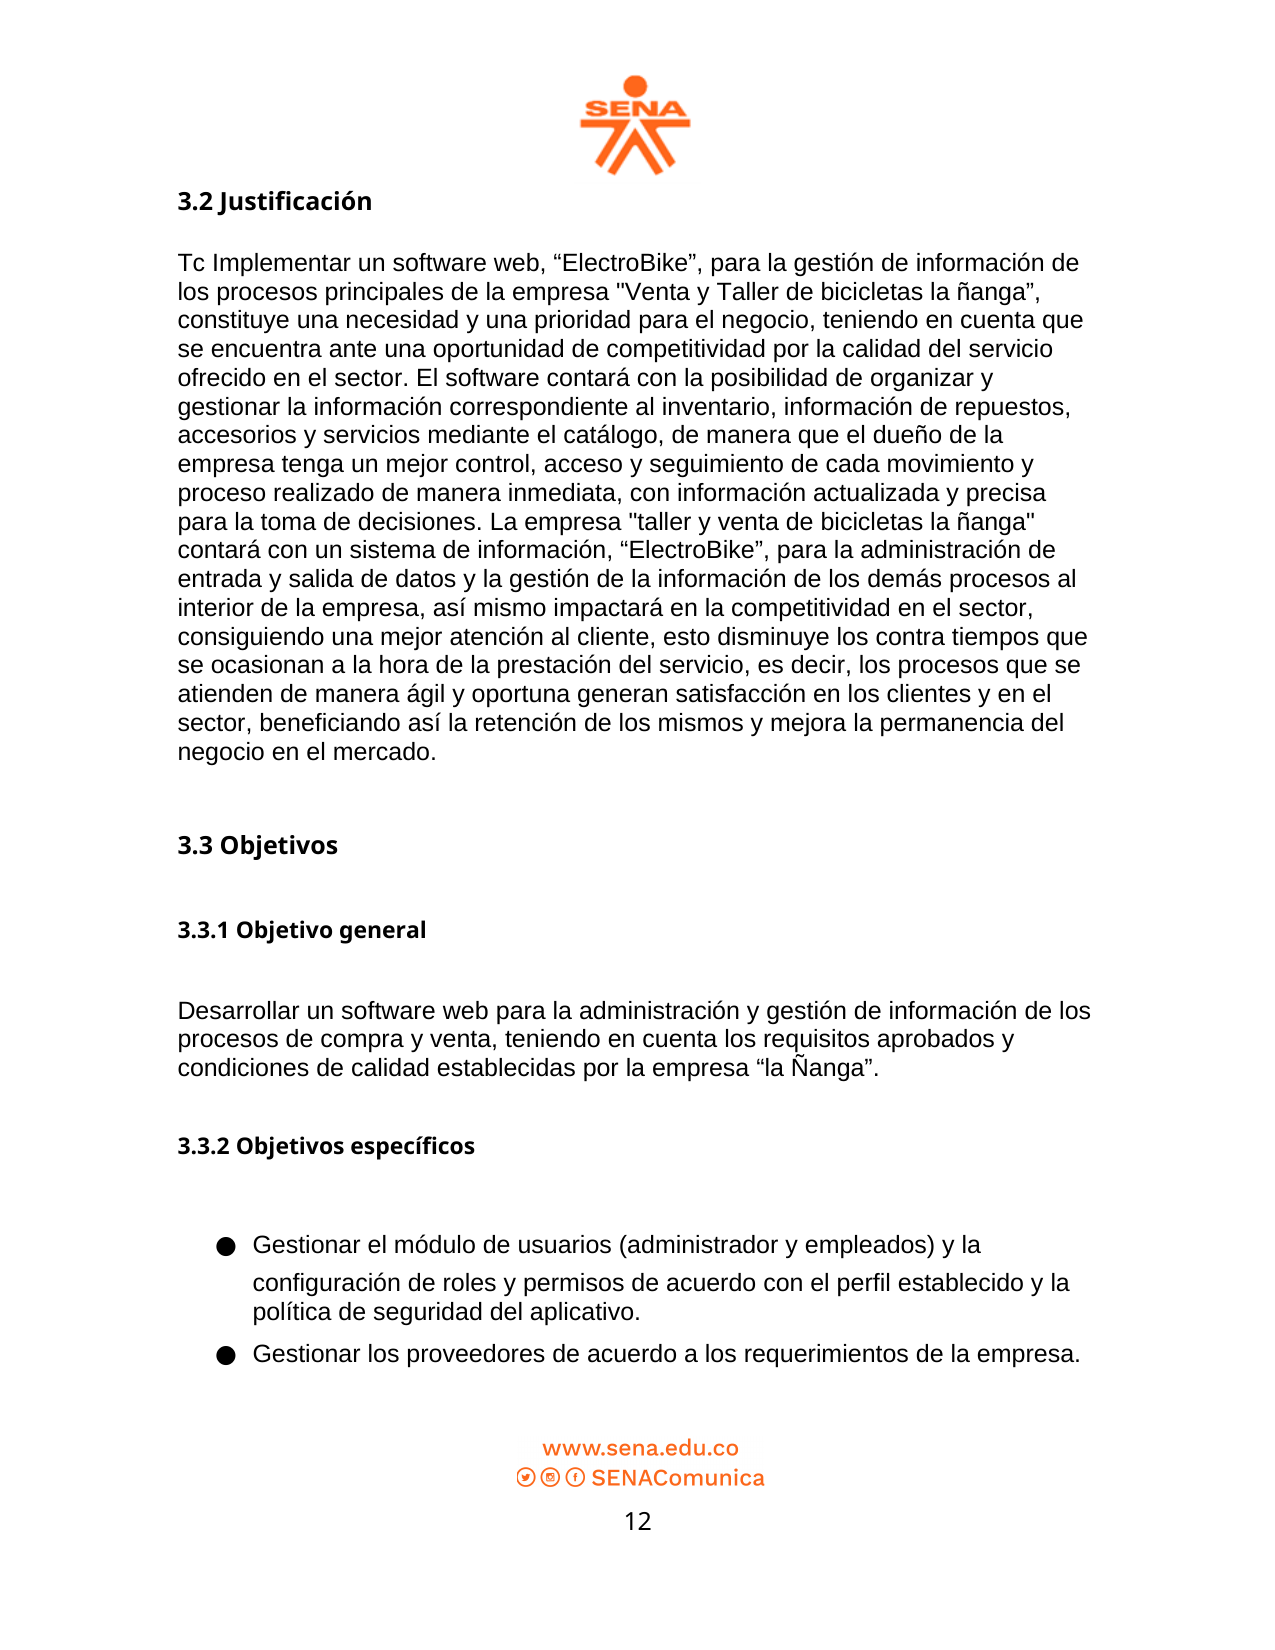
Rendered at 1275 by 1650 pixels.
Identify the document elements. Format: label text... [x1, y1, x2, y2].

text 3.2 Justificación [177, 183, 1098, 218]
list Gestionar el módulo de usuarios (administrador y empleados) y la configuración de roles y permisos de acuerdo con el perfil establecido y la política de seguridad del aplicativo. [215, 1217, 1098, 1326]
list Gestionar los proveedores de acuerdo a los requerimientos de la empresa. [215, 1326, 1098, 1377]
text 3.3.1 Objetivo general [177, 914, 1098, 946]
picture [517, 1436, 765, 1487]
picture [573, 73, 702, 184]
text Desarrollar un software web para la administración y gestión de información de los procesos de compra y venta, teniendo en cuenta los requisitos aprobados y condiciones de calidad establecidas por la empresa “la Ñanga”. [177, 996, 1098, 1082]
text 3.3 Objetivos [177, 827, 1098, 861]
text 3.3.2 Objetivos específicos [177, 1130, 1098, 1161]
text Tc Implementar un software web, “ElectroBike”, para la gestión de información de los procesos principales de la empresa "Venta y Taller de bicicletas la ñanga”, constituye una necesidad y una prioridad para el negocio, teniendo en cuenta que se encuentra ante una oportunidad de competitividad por la calidad del servicio ofrecido en el sector. El software contará con la posibilidad de organizar y gestionar la información correspondiente al inventario, información de repuestos, accesorios y servicios mediante el catálogo, de manera que el dueño de la empresa tenga un mejor control, acceso y seguimiento de cada movimiento y proceso realizado de manera inmediata, con información actualizada y precisa para la toma de decisiones. La empresa "taller y venta de bicicletas la ñanga" contará con un sistema de información, “ElectroBike”, para la administración de entrada y salida de datos y la gestión de la información de los demás procesos al interior de la empresa, así mismo impactará en la competitividad en el sector, consiguiendo una mejor atención al cliente, esto disminuye los contra tiempos que se ocasionan a la hora de la prestación del servicio, es decir, los procesos que se atienden de manera ágil y oportuna generan satisfacción en los clientes y en el sector, beneficiando así la retención de los mismos y mejora la permanencia del negocio en el mercado. [177, 248, 1098, 765]
